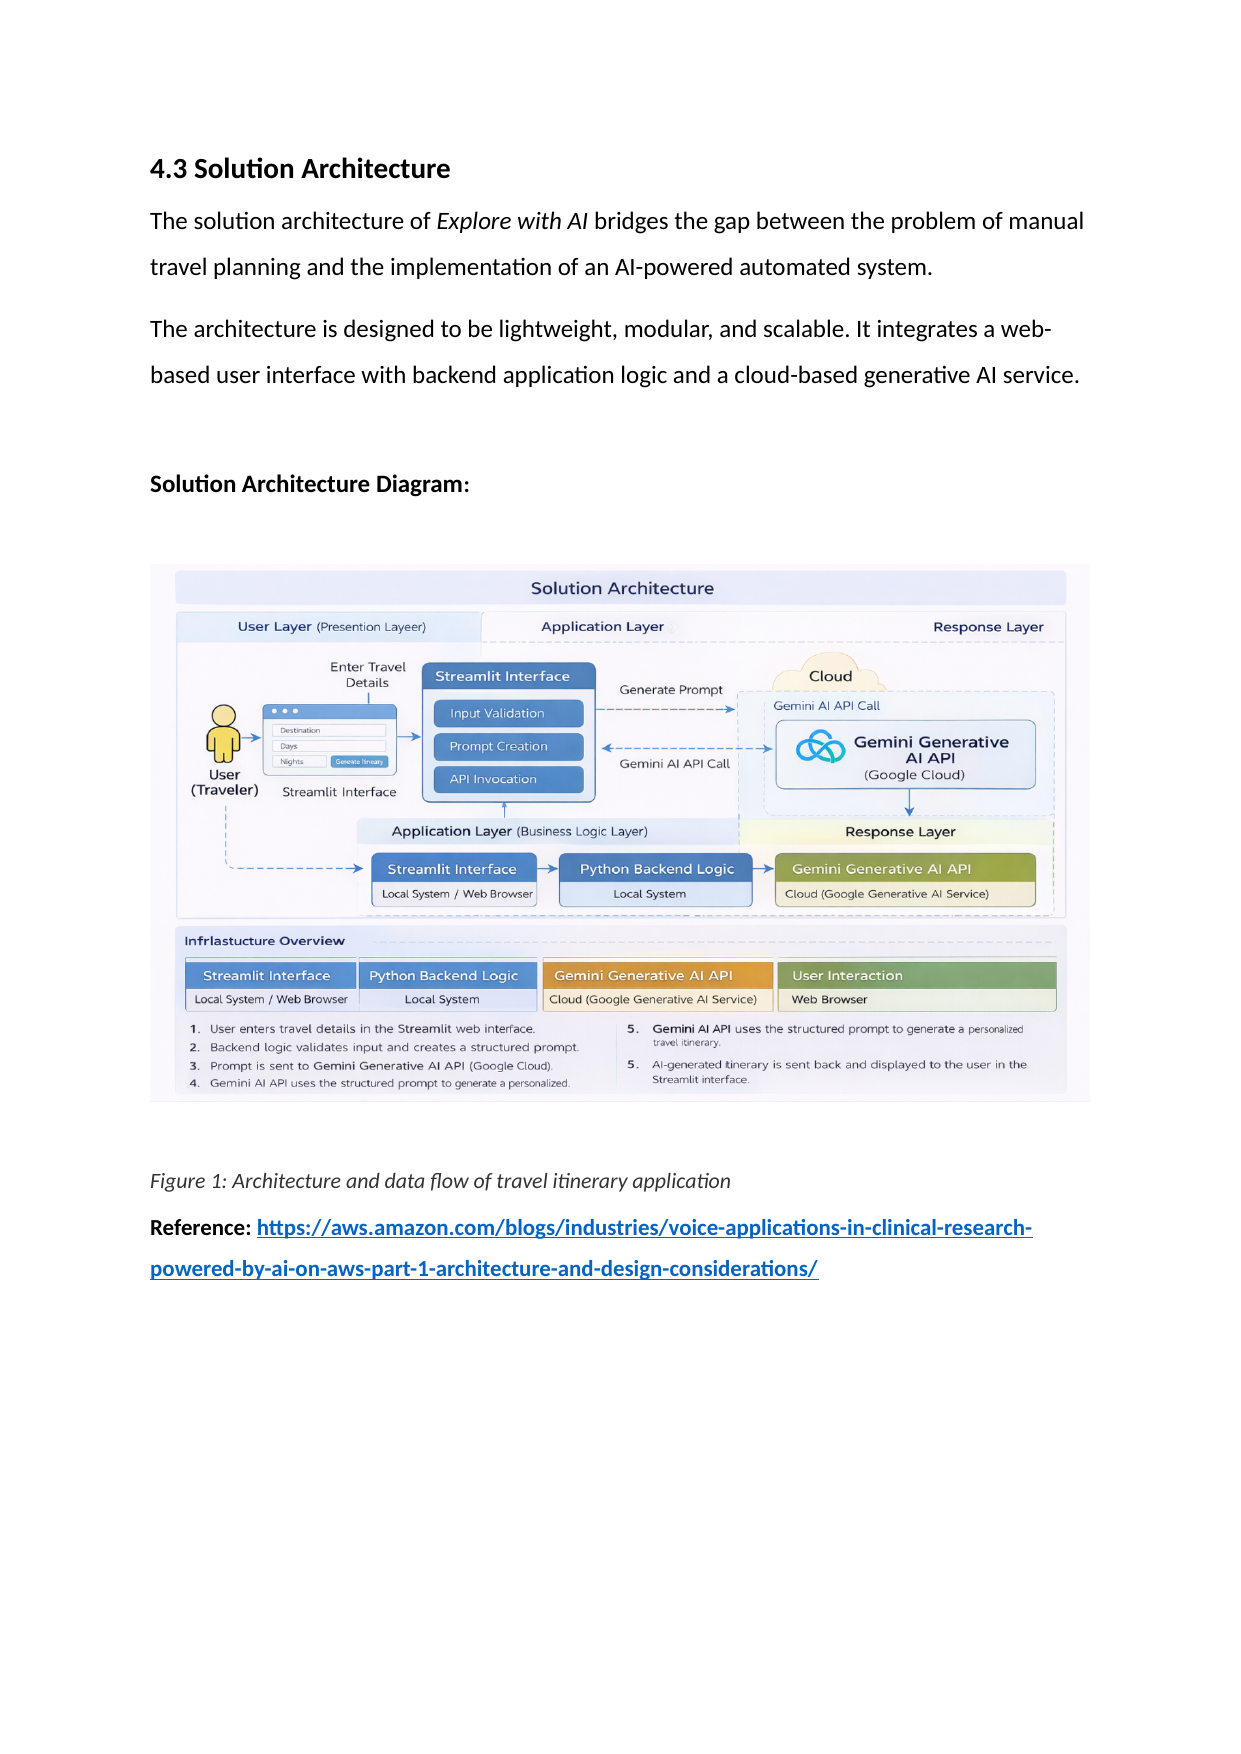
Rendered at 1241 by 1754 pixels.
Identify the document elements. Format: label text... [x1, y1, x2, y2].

text Solution Architecture Diagram: [150, 468, 1090, 499]
text 4.3 Solution Architecture [150, 150, 1090, 186]
text Figure 1: Architecture and data flow of travel itinerary application [150, 1167, 1090, 1194]
text Reference: https://aws.amazon.com/blogs/industries/voice-applications-in-clinical-research-powered-by-ai-on-aws-part-1-architecture-and-design-considerations/ [150, 1213, 1090, 1283]
text The solution architecture of Explore with AI bridges the gap between the problem of manual travel planning and the implementation of an AI-powered automated system. [150, 205, 1090, 281]
text The architecture is designed to be lightweight, modular, and scalable. It integrates a web-based user interface with backend application logic and a cloud-based generative AI service. [150, 313, 1090, 389]
picture [150, 564, 1091, 1102]
